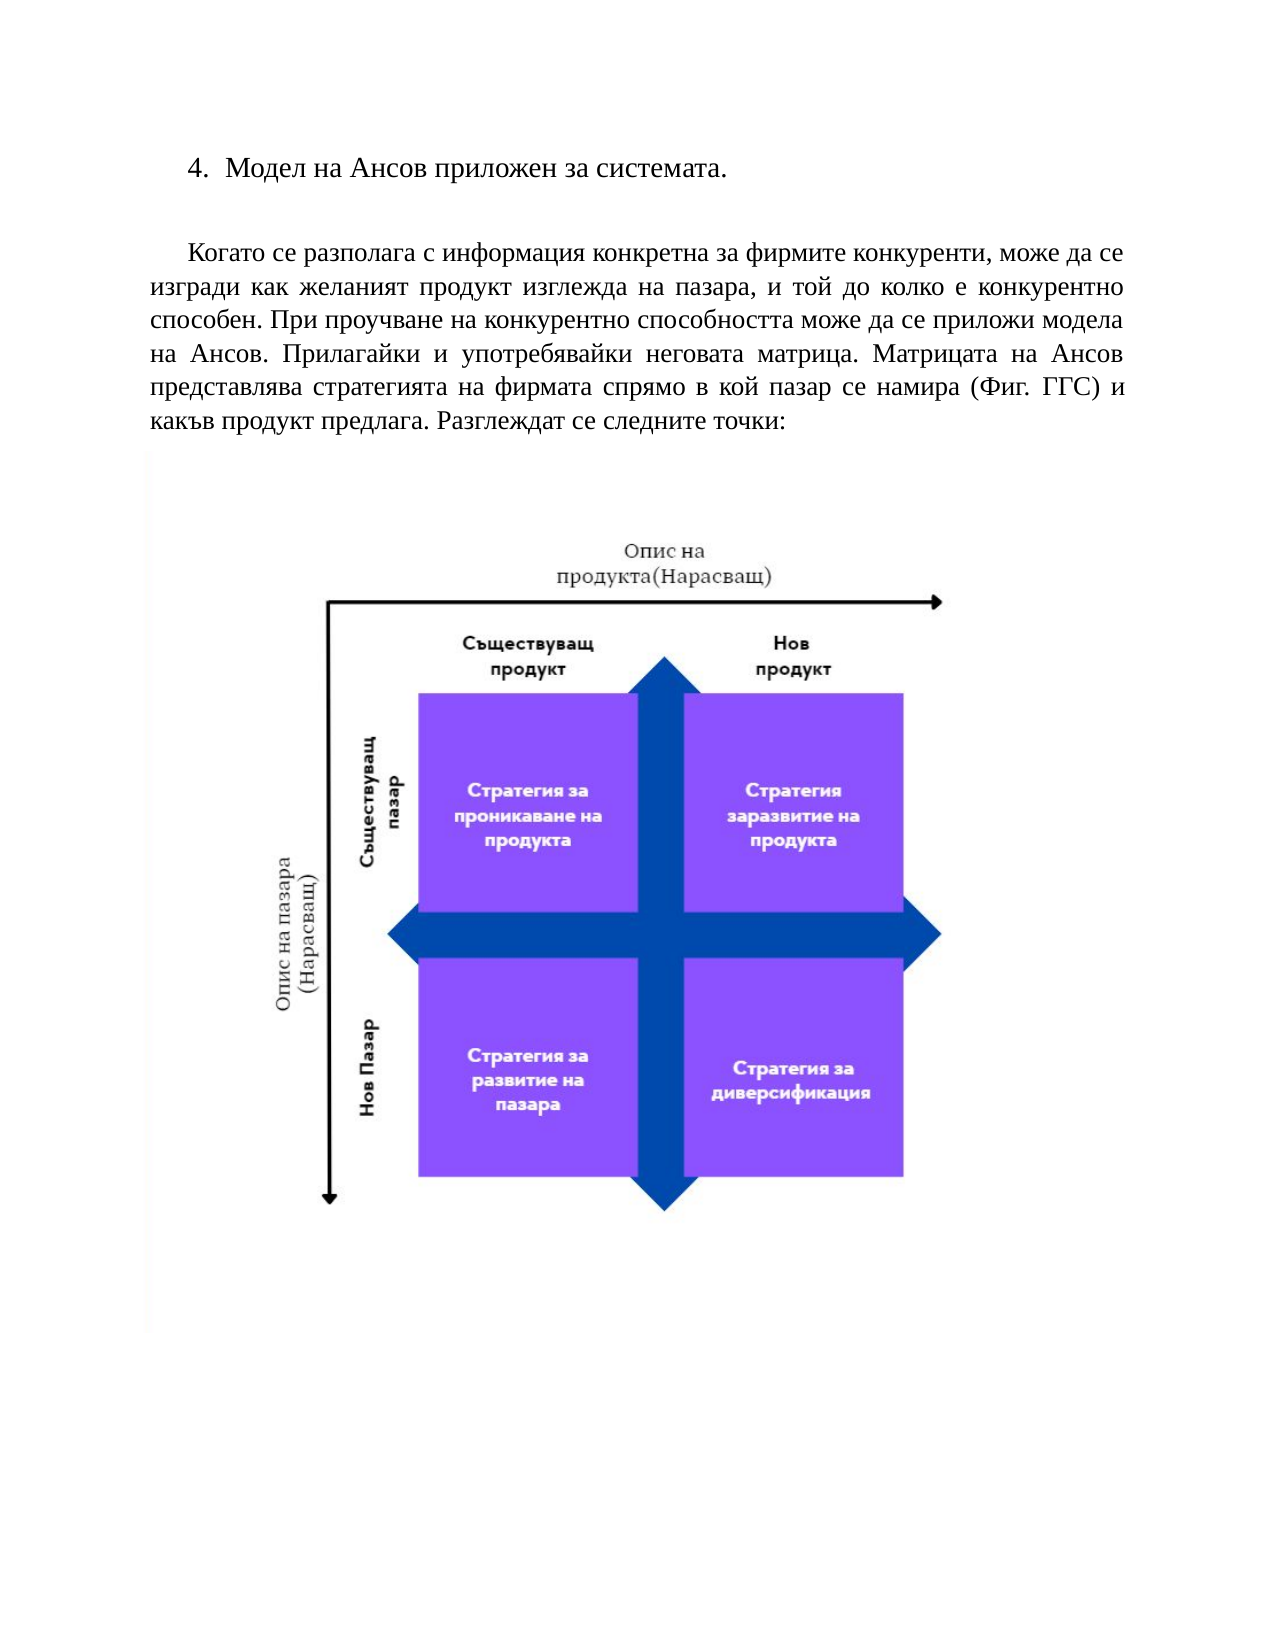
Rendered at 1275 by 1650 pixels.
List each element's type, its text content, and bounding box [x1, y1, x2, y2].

subtitle Модел на Ансов приложен за системата. [187, 150, 1125, 183]
picture [143, 451, 1125, 1333]
text Когато се разполага с информация конкретна за фирмите конкуренти, може да се изгради как желаният продукт изглежда на пазара, и той до колко е конкурентно способен. При проучване на конкурентно способността може да се приложи модела на Ансов. Прилагайки и употребявайки неговата матрица. Матрицата на Ансов представлява стратегията на фирмата спрямо в кой пазар се намира (Фиг. ГГС) и какъв продукт предлага. Разглеждат се следните точки: [150, 236, 1125, 435]
